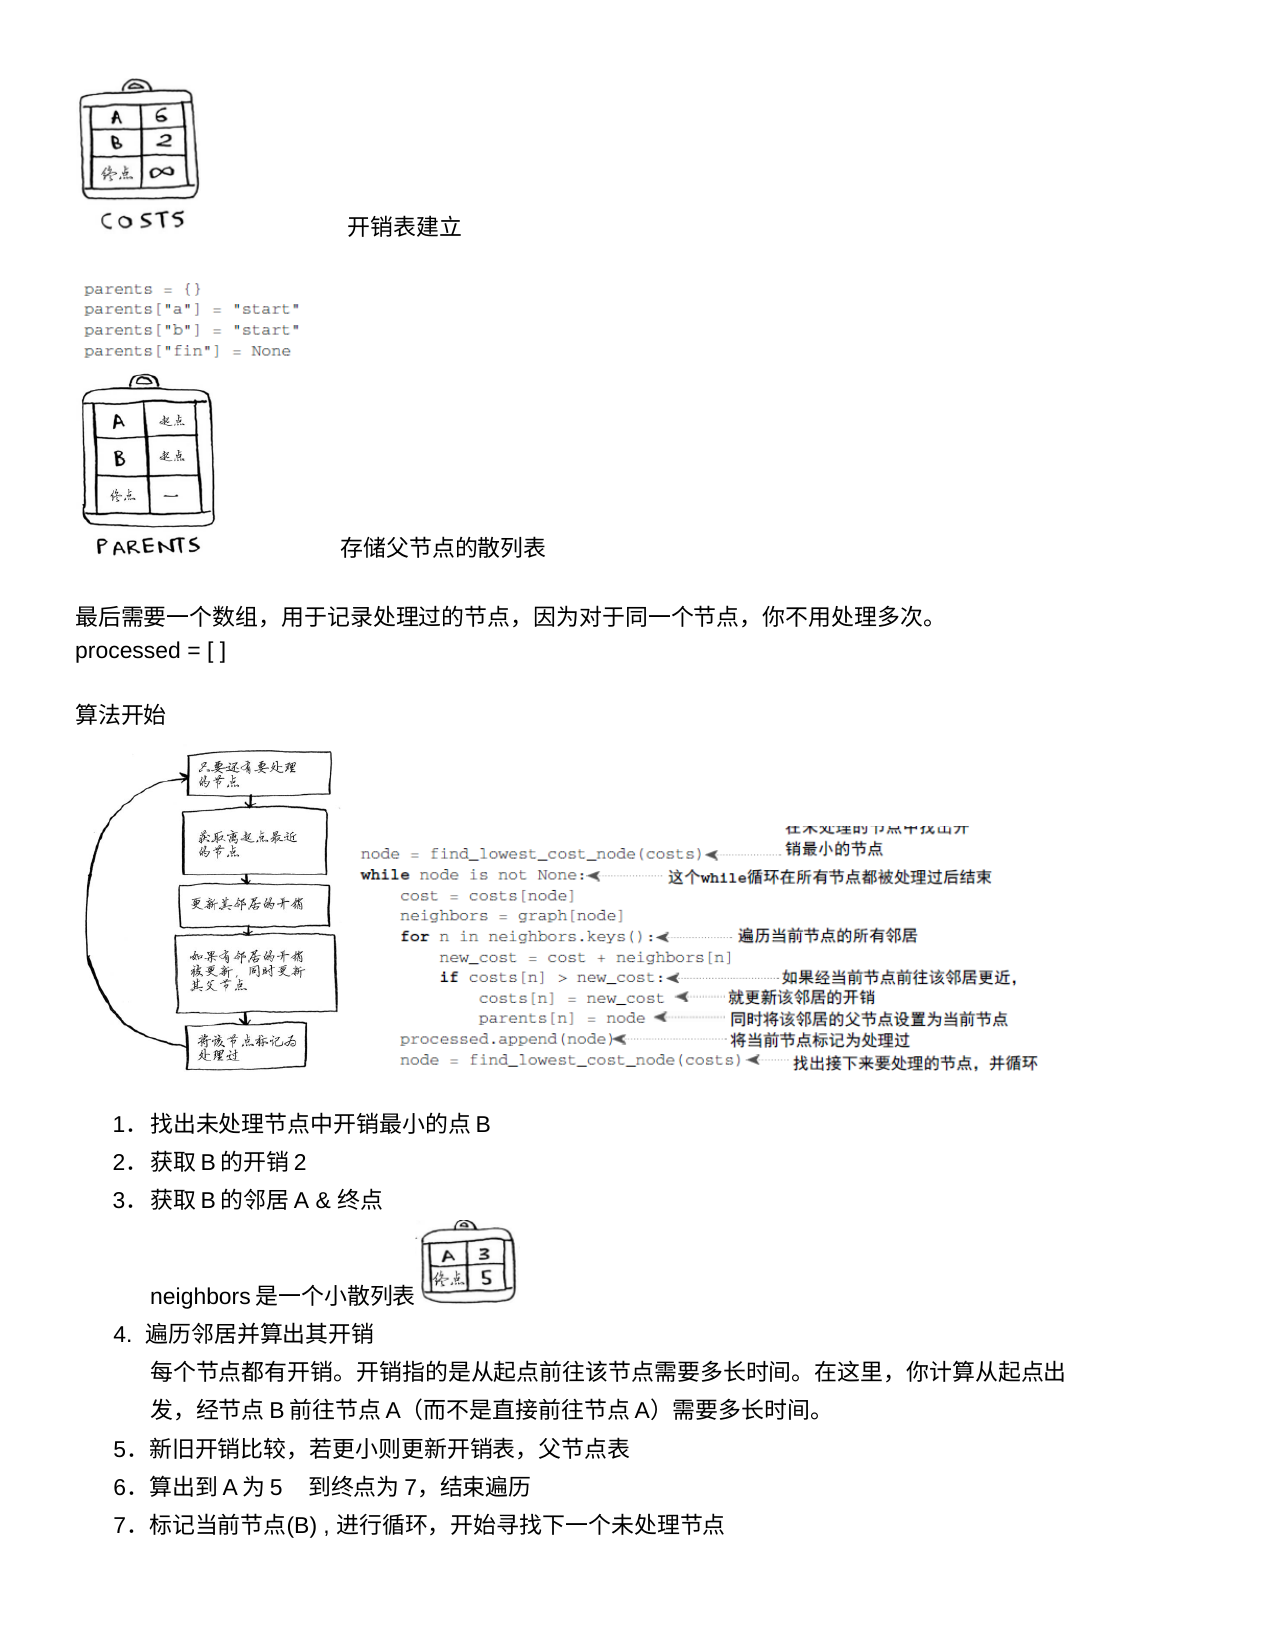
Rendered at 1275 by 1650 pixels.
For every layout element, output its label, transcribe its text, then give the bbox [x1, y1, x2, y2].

list 找出未处理节点中开销最小的点B [112, 1106, 1200, 1139]
list 获取B的开销2 [112, 1144, 1200, 1177]
list 获取B的邻居A & 终点 [112, 1182, 1200, 1215]
text 5．新旧开销比较，若更小则更新开销表，父节点表 [75, 1430, 1200, 1464]
text 存储父节点的散列表 [75, 368, 1200, 563]
text 7．标记当前节点(B) , 进行循环，开始寻找下一个未处理节点 [75, 1507, 1200, 1540]
text 发，经节点B前往节点A（而不是直接前往节点A）需要多长时间。 [75, 1392, 1200, 1426]
text 6．算出到A为5 到终点为7，结束遍历 [75, 1468, 1200, 1502]
text 最后需要一个数组，用于记录处理过的节点，因为对于同一个节点，你不用处理多次。 [75, 598, 1200, 632]
text processed = [ ] [75, 637, 1200, 663]
list neighbors是一个小散列表 [150, 1220, 1200, 1311]
text 4. 遍历邻居并算出其开销 [75, 1316, 1200, 1349]
text 算法开始 [75, 697, 1200, 730]
text 每个节点都有开销。开销指的是从起点前往该节点需要多长时间。在这里，你计算从起点出 [75, 1354, 1200, 1387]
text 开销表建立 [75, 75, 1200, 242]
